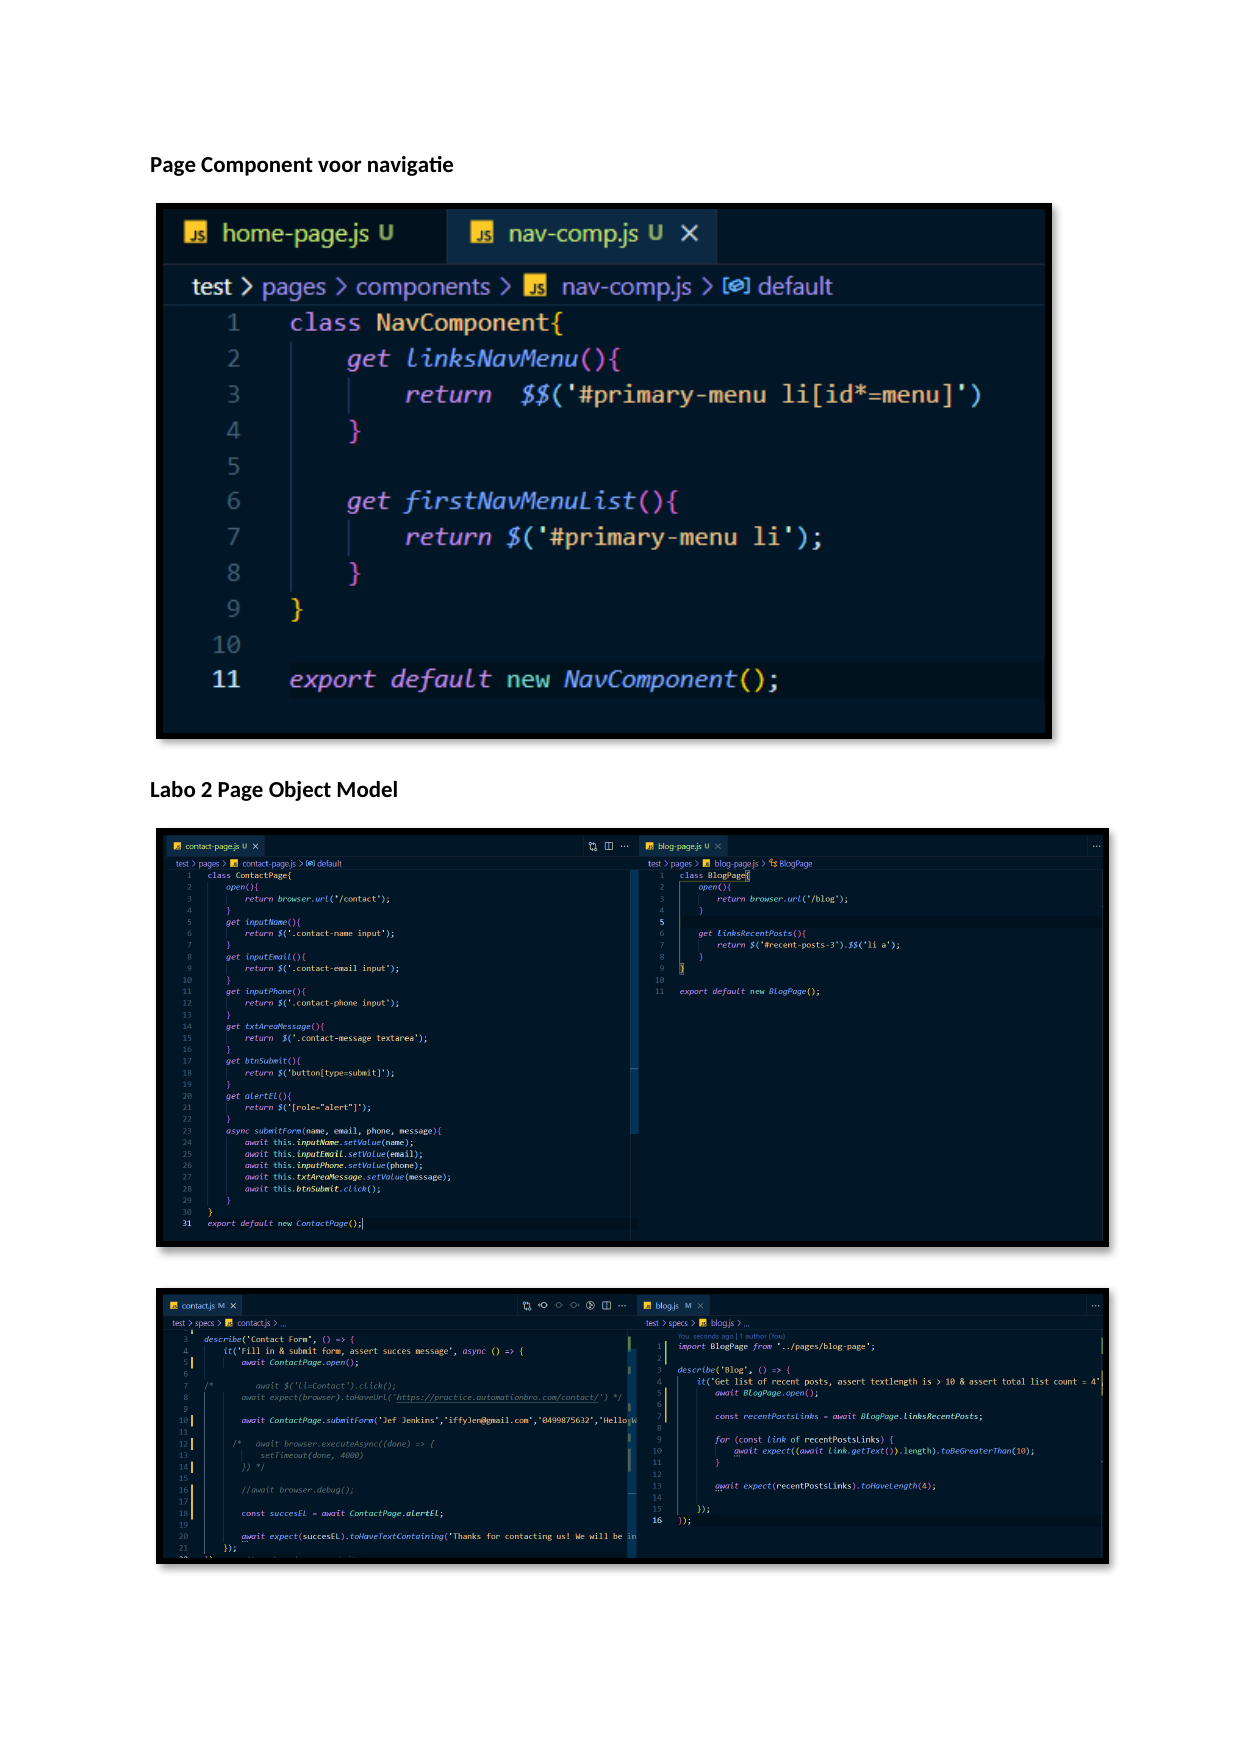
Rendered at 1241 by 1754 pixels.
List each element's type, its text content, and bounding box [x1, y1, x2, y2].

text Page Component voor navigatie [150, 150, 1090, 178]
picture [163, 835, 1103, 1241]
picture [163, 209, 1045, 733]
picture [163, 1294, 1103, 1558]
text Labo 2 Page Object Model [150, 775, 1090, 803]
